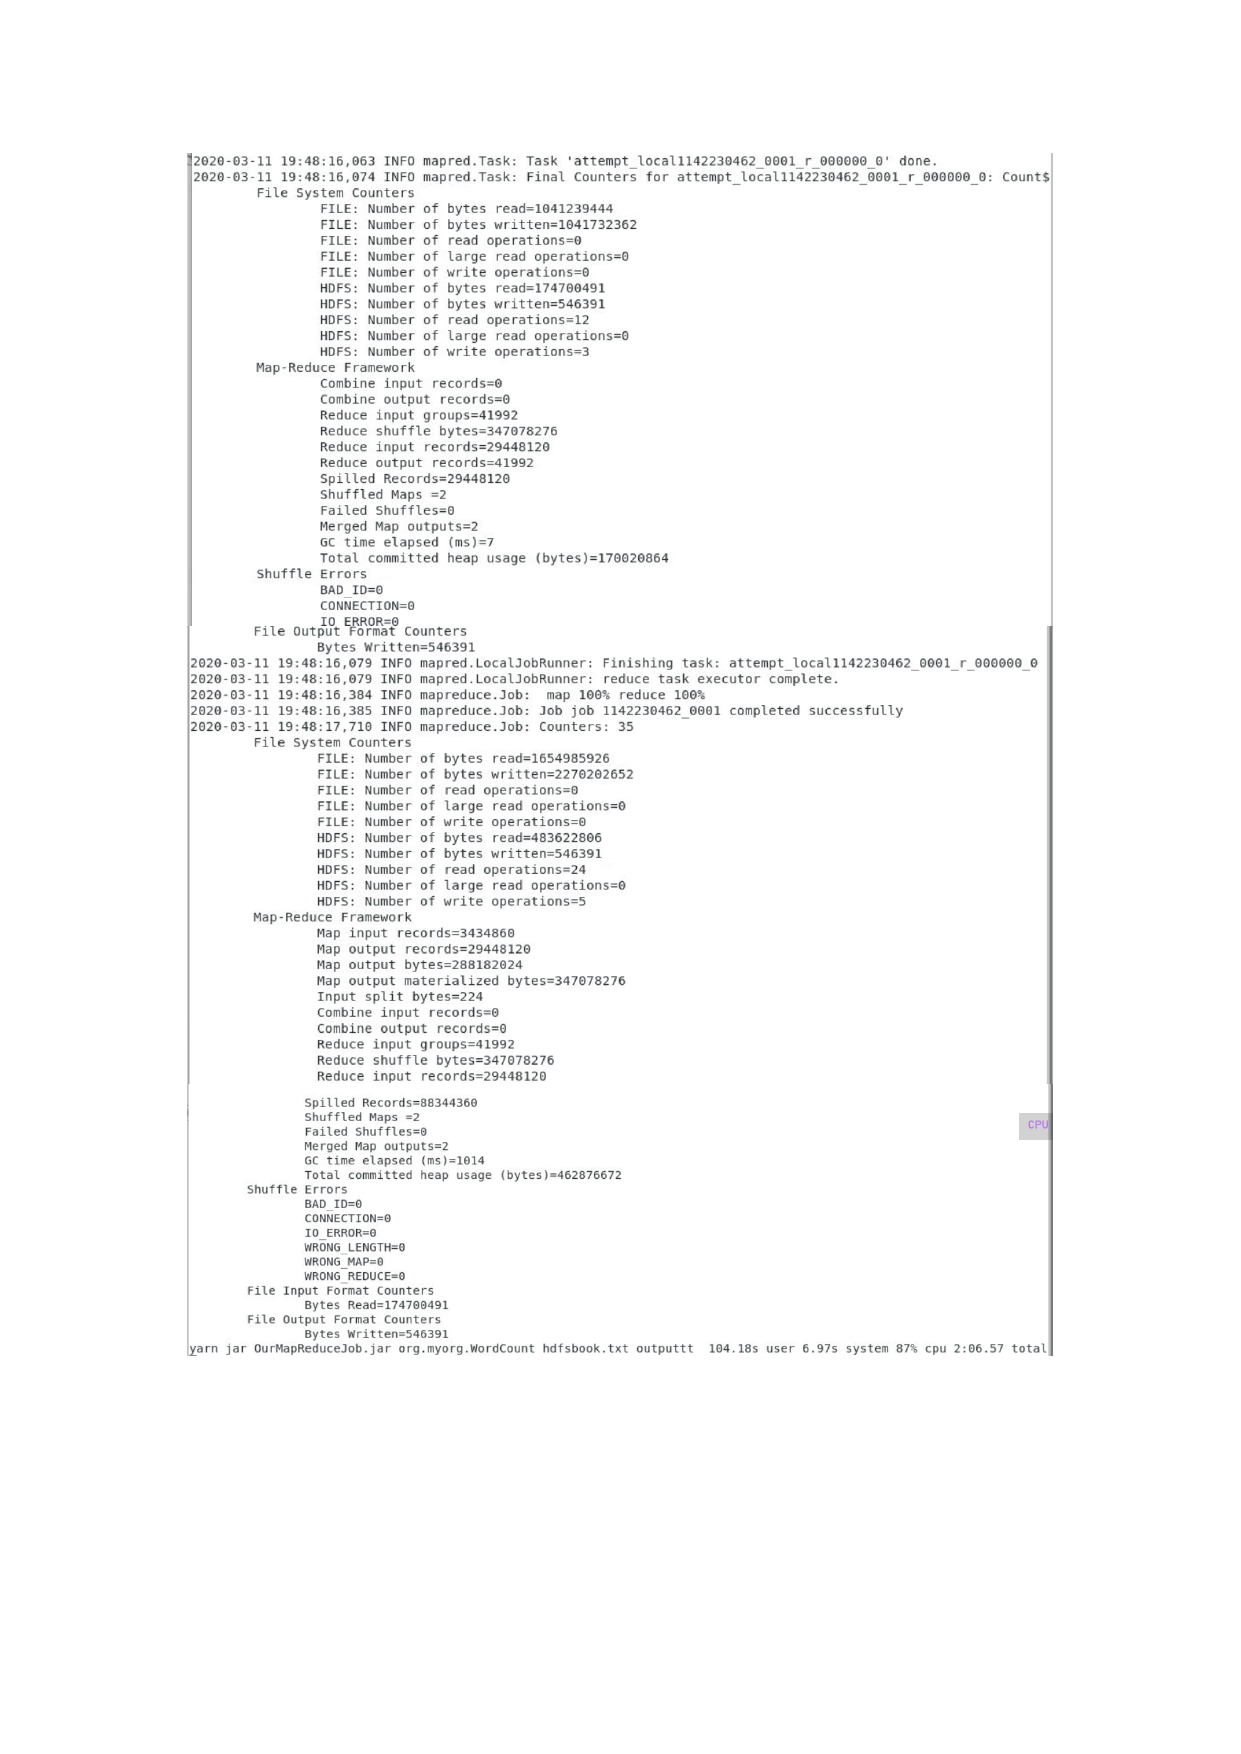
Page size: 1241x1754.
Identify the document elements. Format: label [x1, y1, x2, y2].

picture [187, 153, 1053, 1356]
